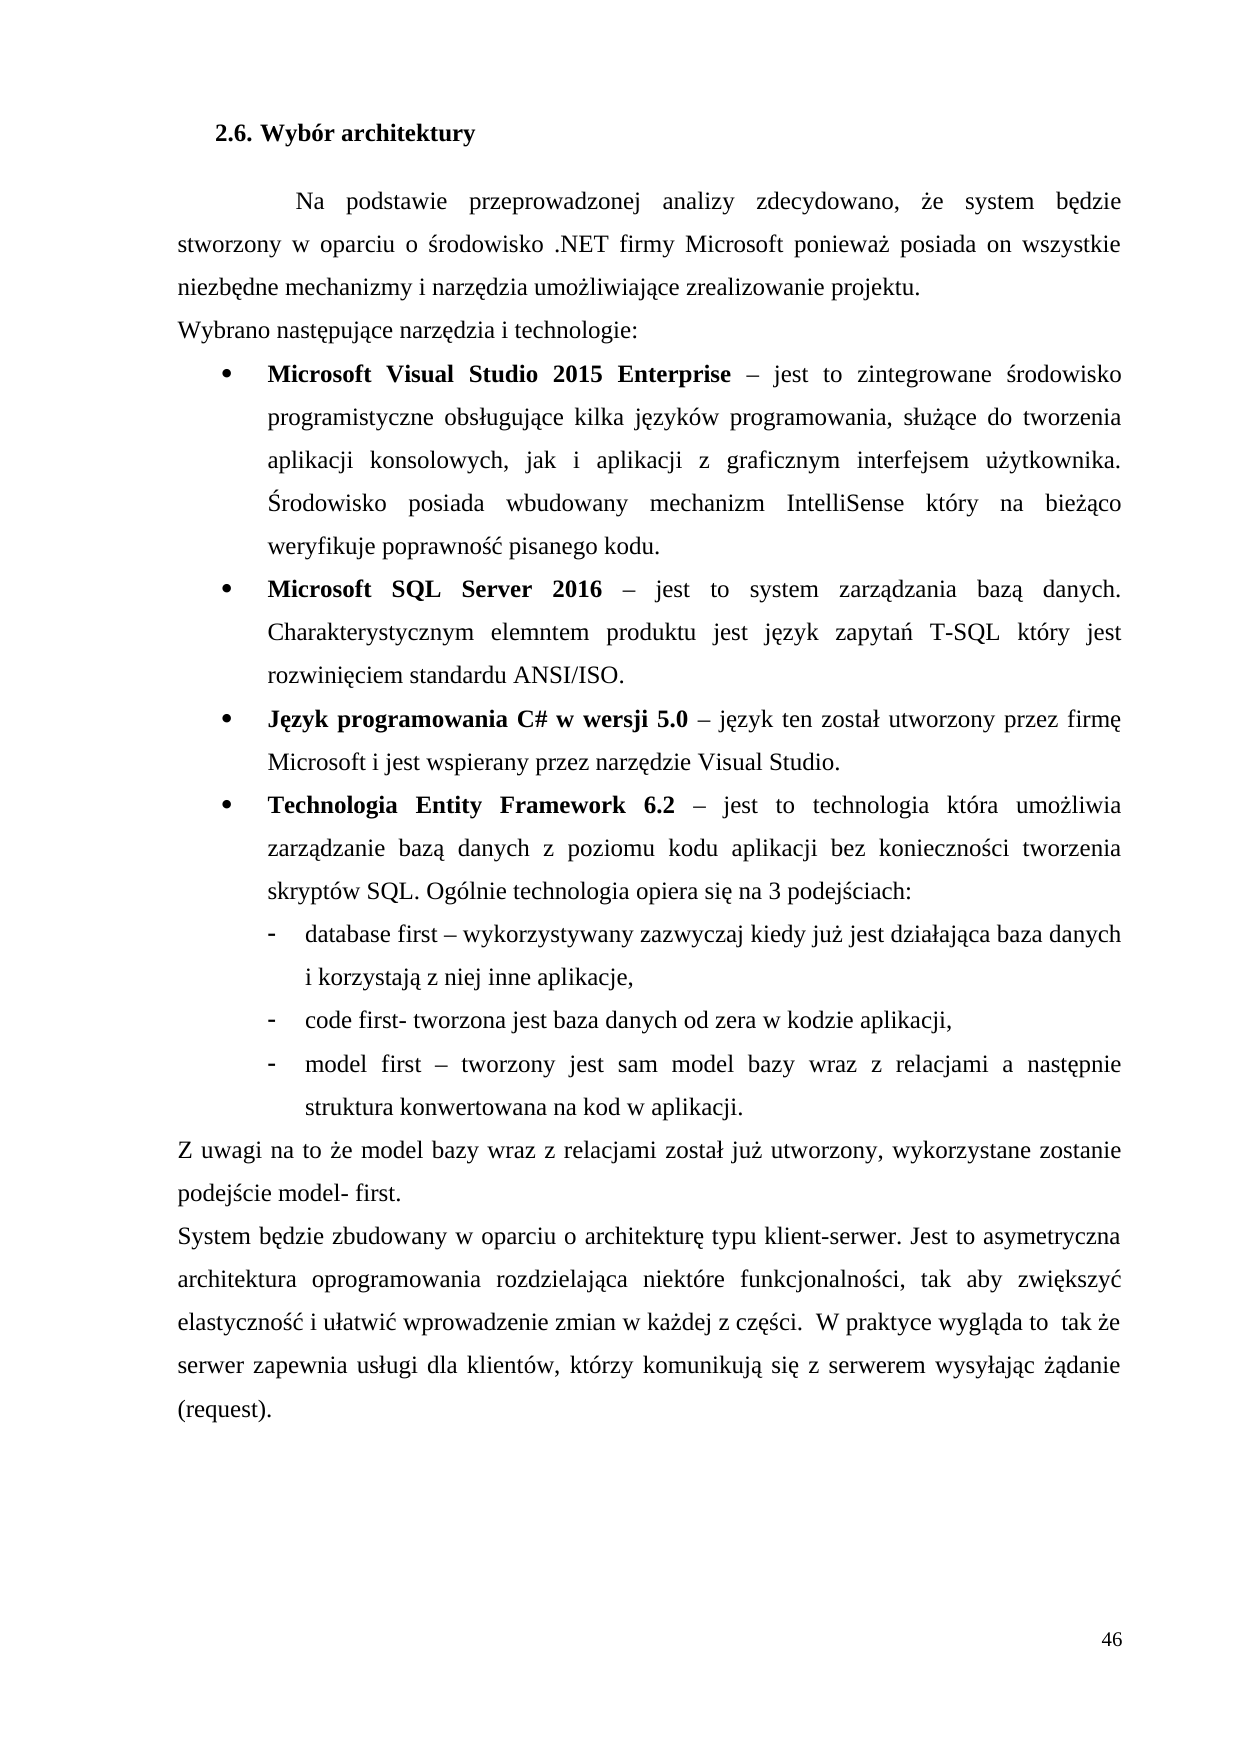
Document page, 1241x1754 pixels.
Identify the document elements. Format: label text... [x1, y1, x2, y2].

subtitle Wybór architektury [215, 118, 1122, 147]
text System będzie zbudowany w oparciu o architekturę typu klient-serwer. Jest to asymetryczna architektura oprogramowania rozdzielająca niektóre funkcjonalności, tak aby zwiększyć elastyczność i ułatwić wprowadzenie zmian w każdej z części. W praktyce wygląda to tak że serwer zapewnia usługi dla klientów, którzy komunikują się z serwerem wysyłając żądanie (request). [177, 1221, 1122, 1422]
list Język programowania C# w wersji 5.0 – język ten został utworzony przez firmę Microsoft i jest wspierany przez narzędzie Visual Studio. [222, 704, 1122, 776]
text Wybrano następujące narzędzia i technologie: [177, 316, 1122, 344]
list database first – wykorzystywany zazwyczaj kiedy już jest działająca baza danych i korzystają z niej inne aplikacje, [267, 919, 1122, 991]
list model first – tworzony jest sam model bazy wraz z relacjami a następnie struktura konwertowana na kod w aplikacji. [267, 1049, 1122, 1121]
text Z uwagi na to że model bazy wraz z relacjami został już utworzony, wykorzystane zostanie podejście model- first. [177, 1135, 1122, 1207]
list Technologia Entity Framework 6.2 – jest to technologia która umożliwia zarządzanie bazą danych z poziomu kodu aplikacji bez konieczności tworzenia skryptów SQL. Ogólnie technologia opiera się na 3 podejściach: [222, 790, 1122, 905]
text Na podstawie przeprowadzonej analizy zdecydowano, że system będzie stworzony w oparciu o środowisko .NET firmy Microsoft ponieważ posiada on wszystkie niezbędne mechanizmy i narzędzia umożliwiające zrealizowanie projektu. [177, 186, 1122, 301]
list code first- tworzona jest baza danych od zera w kodzie aplikacji, [267, 1006, 1122, 1034]
list Microsoft SQL Server 2016 – jest to system zarządzania bazą danych. Charakterystycznym elemntem produktu jest język zapytań T-SQL który jest rozwinięciem standardu ANSI/ISO. [222, 574, 1122, 689]
list Microsoft Visual Studio 2015 Enterprise – jest to zintegrowane środowisko programistyczne obsługujące kilka języków programowania, służące do tworzenia aplikacji konsolowych, jak i aplikacji z graficznym interfejsem użytkownika. Środowisko posiada wbudowany mechanizm IntelliSense który na bieżąco weryfikuje poprawność pisanego kodu. [222, 359, 1122, 560]
